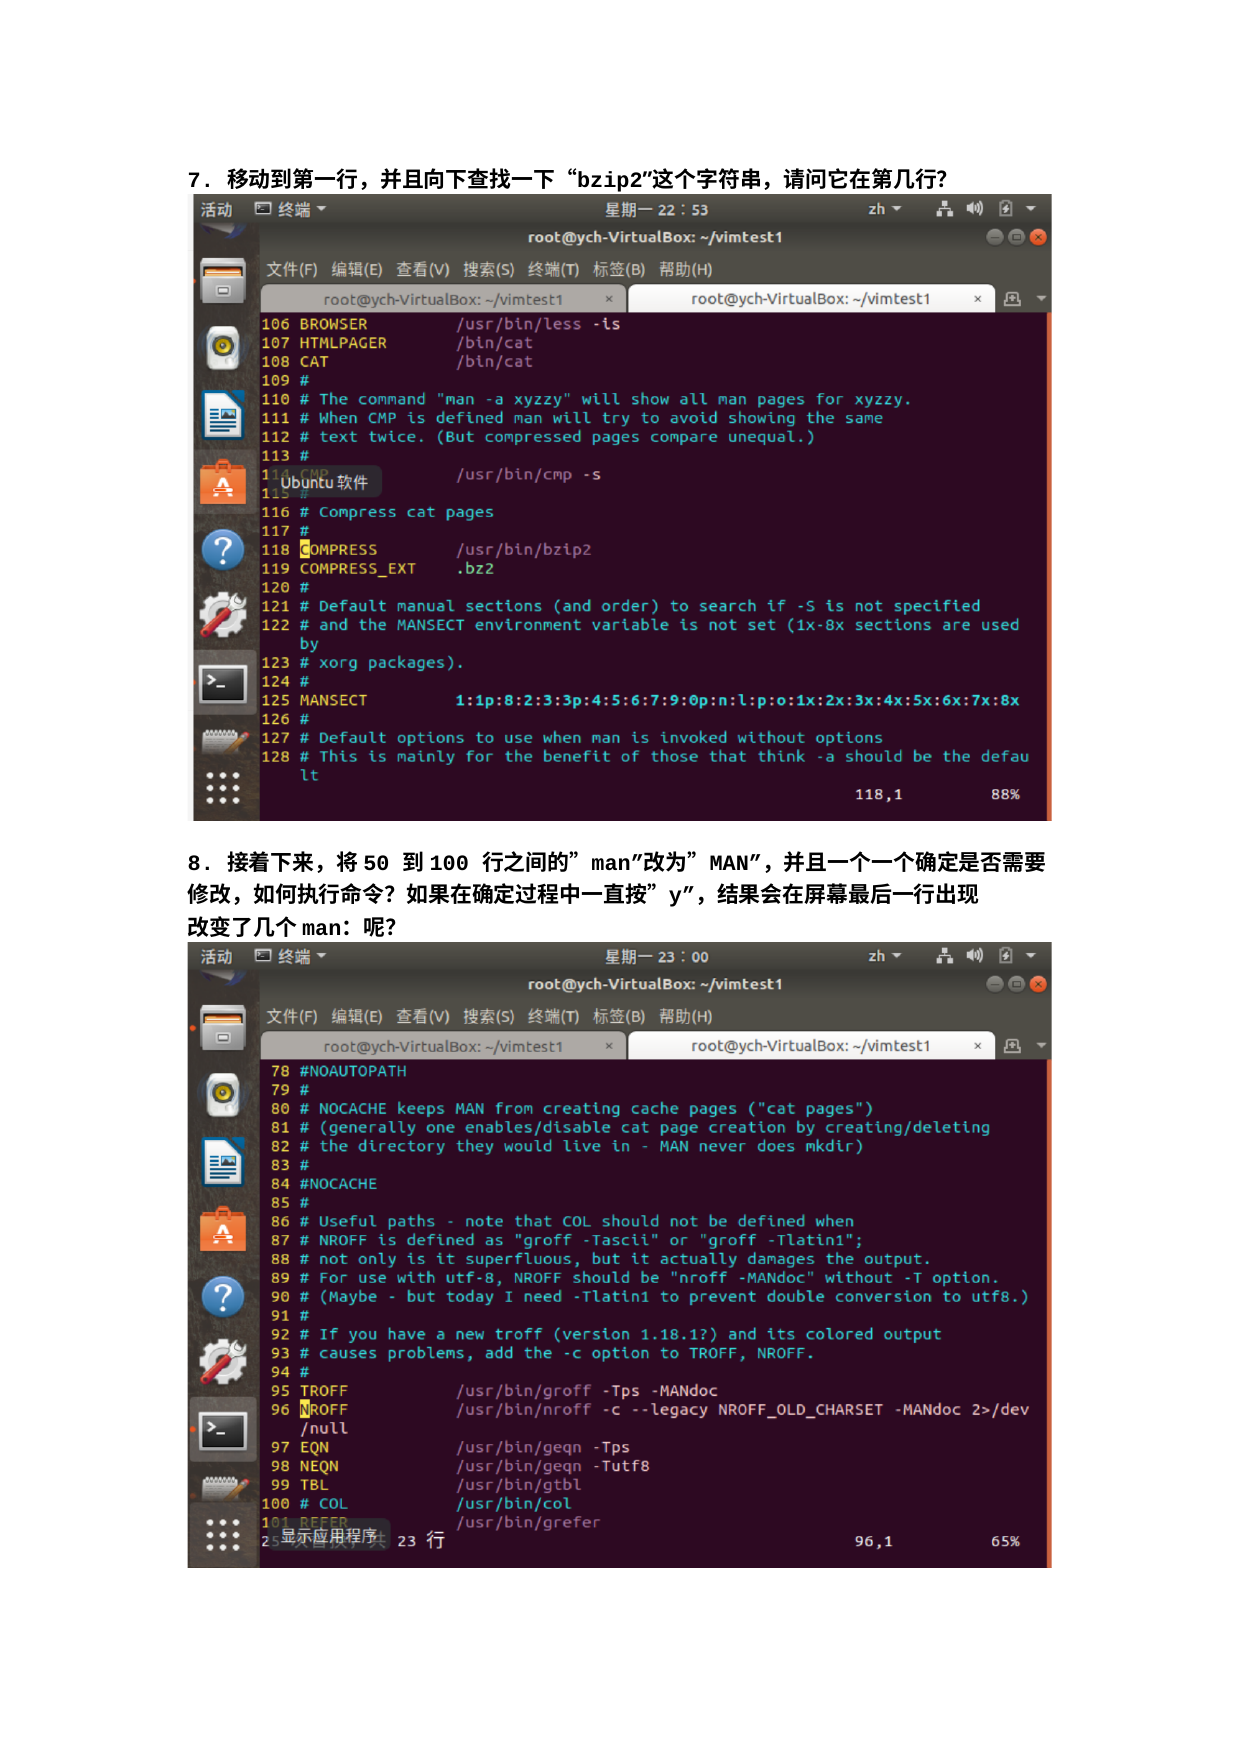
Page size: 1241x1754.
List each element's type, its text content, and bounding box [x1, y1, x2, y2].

picture [187, 194, 1052, 821]
picture [187, 942, 1052, 1568]
text 8. 接着下来，将 50 到 100 行之间的”man”改为”MAN”，并且一个一个确定是否需要 [187, 844, 1053, 877]
text 修改，如何执行命令？如果在确定过程中一直按”y”，结果会在屏幕最后一行出现 [187, 877, 1053, 909]
